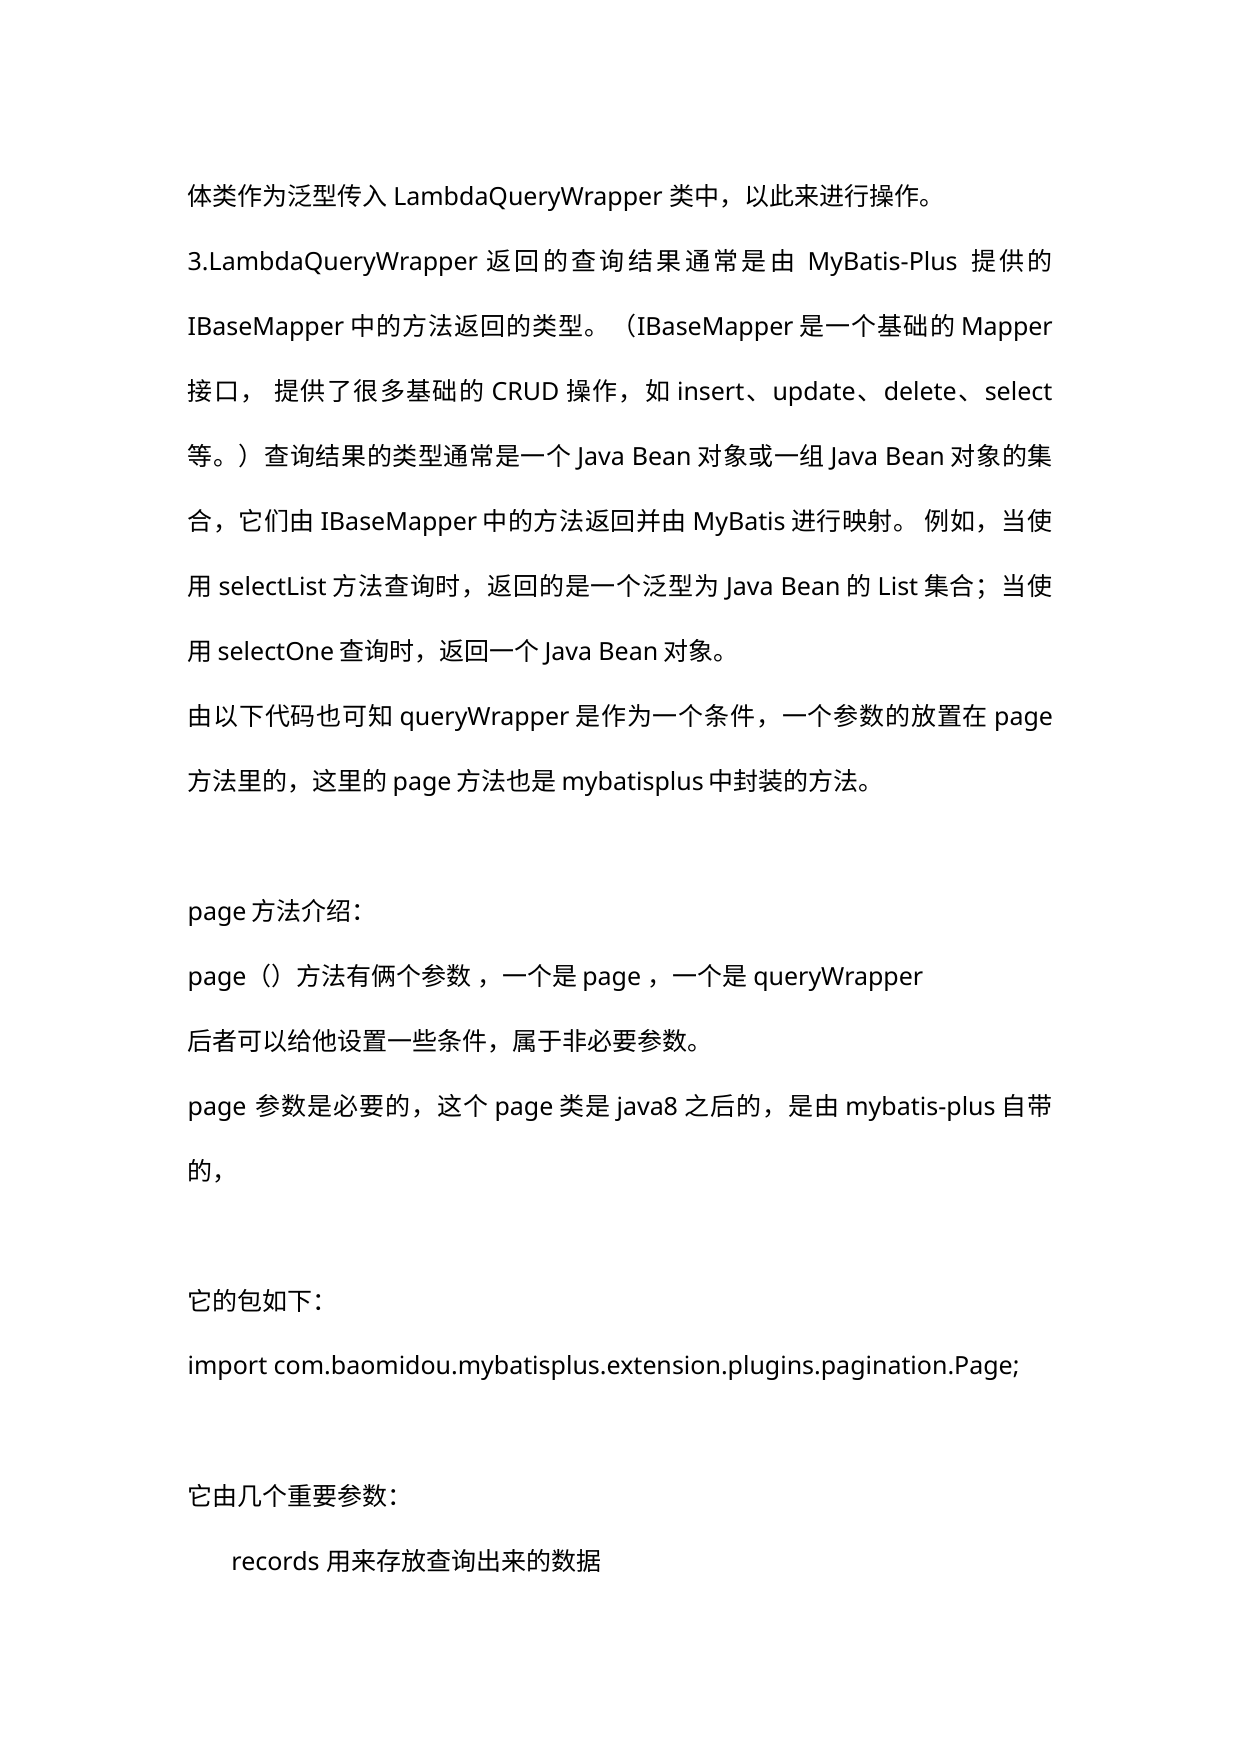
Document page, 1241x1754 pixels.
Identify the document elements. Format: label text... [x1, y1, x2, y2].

text 它由几个重要参数： [187, 1462, 1053, 1527]
text import com.baomidou.mybatisplus.extension.plugins.pagination.Page; [187, 1332, 1053, 1397]
text records 用来存放查询出来的数据 [187, 1527, 1053, 1592]
text 3.LambdaQueryWrapper返回的查询结果通常是由 MyBatis-Plus 提供的IBaseMapper中的方法返回的类型。（IBaseMapper是一个基础的Mapper接口， 提供了很多基础的CRUD操作，如insert、update、delete、select等。）查询结果的类型通常是一个Java Bean对象或一组Java Bean对象的集合，它们由IBaseMapper中的方法返回并由MyBatis进行映射。 例如，当使用selectList方法查询时，返回的是一个泛型为Java Bean的List集合；当使用selectOne查询时，返回一个Java Bean对象。 [187, 227, 1053, 682]
text page方法介绍： [187, 877, 1053, 942]
text 由以下代码也可知queryWrapper是作为一个条件，一个参数的放置在page方法里的，这里的page方法也是mybatisplus中封装的方法。 [187, 682, 1053, 812]
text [187, 162, 1053, 227]
text page（）方法有俩个参数 ，一个是page ，一个是 queryWrapper 后者可以给他设置一些条件，属于非必要参数。 page 参数是必要的，这个page类是java8之后的，是由mybatis-plus自带的， [187, 942, 1053, 1202]
text 它的包如下： [187, 1267, 1053, 1332]
